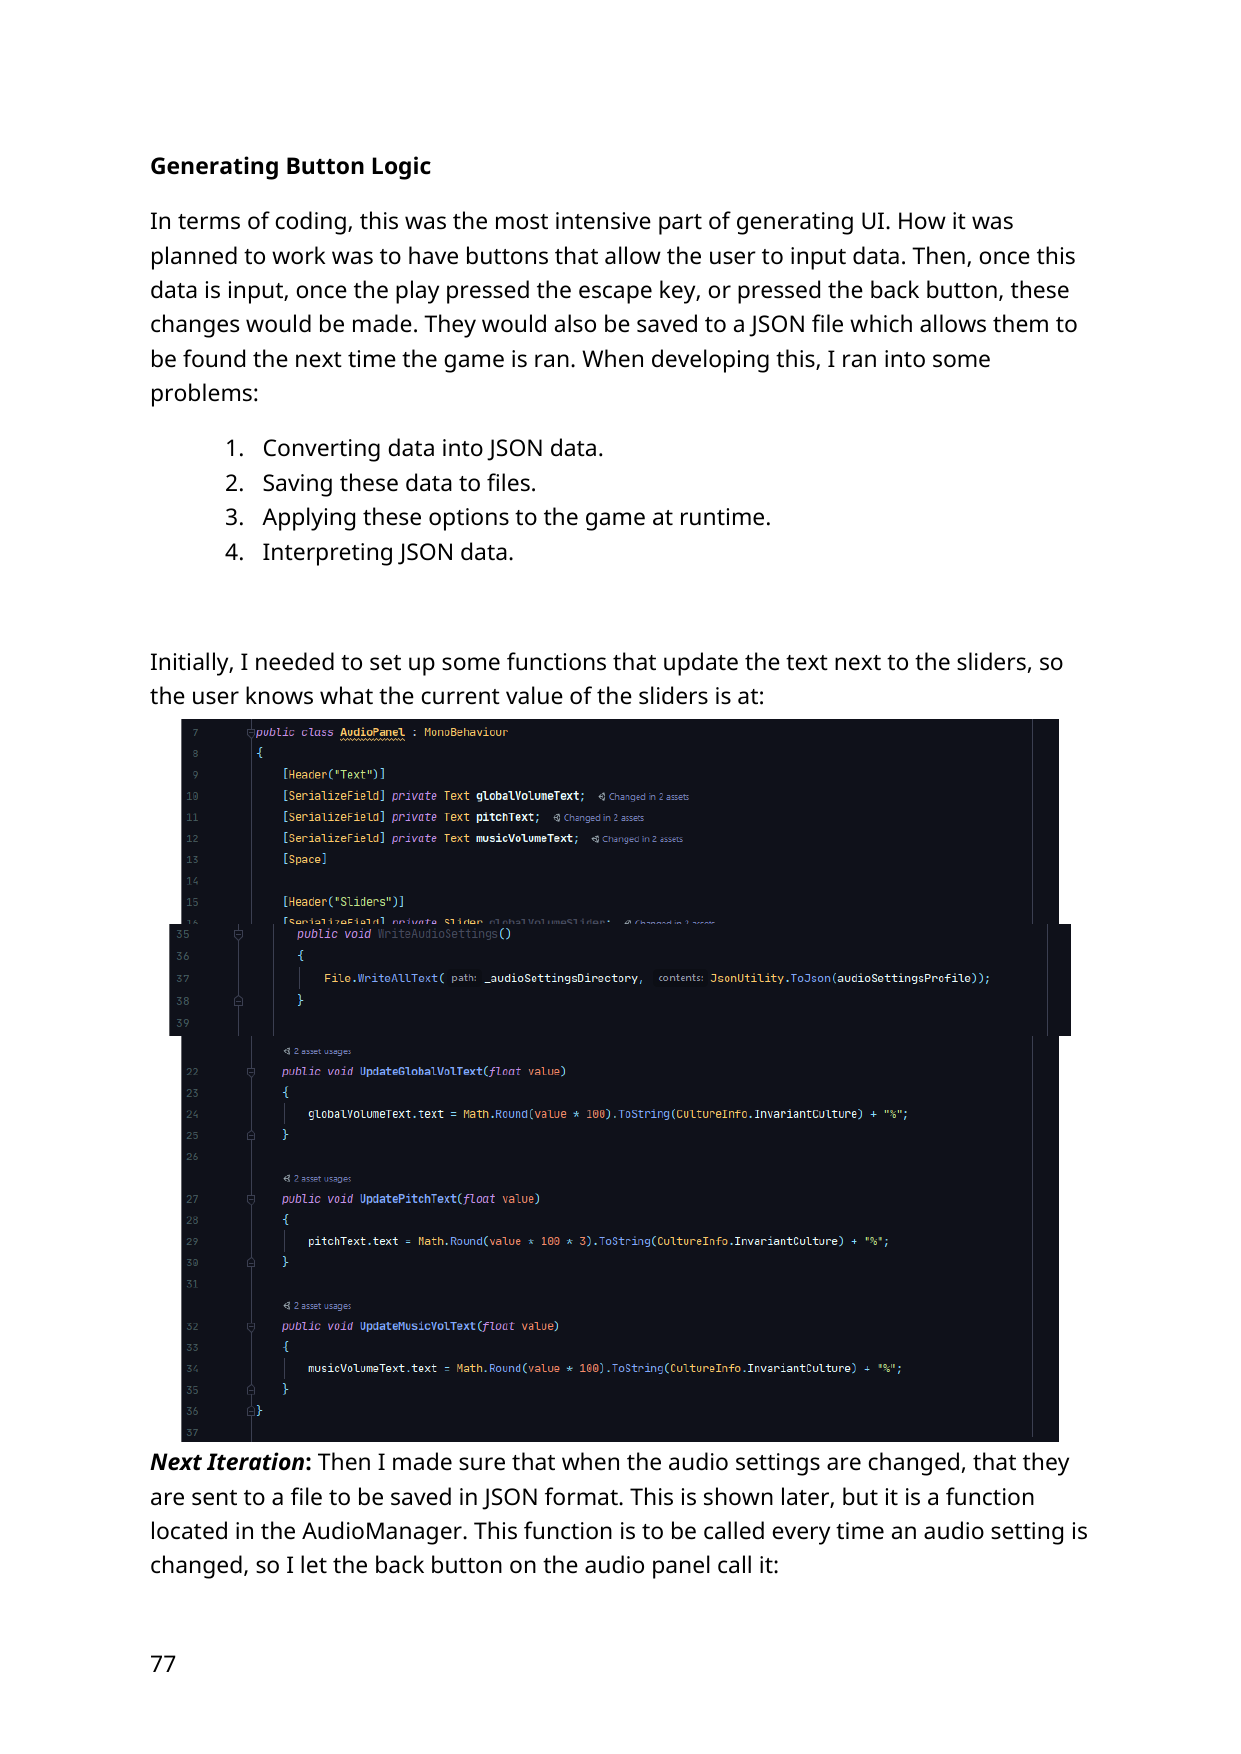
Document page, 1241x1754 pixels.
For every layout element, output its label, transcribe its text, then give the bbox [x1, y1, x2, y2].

list Converting data into JSON data. [225, 432, 1090, 463]
text Initially, I needed to set up some functions that update the text next to the sliders, so the user knows what the current value of the sliders is at: [150, 646, 1090, 711]
picture [169, 719, 1071, 1442]
text Generating Button Logic [150, 150, 1090, 181]
list Applying these options to the game at runtime. [225, 501, 1090, 532]
list Saving these data to files. [225, 467, 1090, 498]
text In terms of coding, this was the most intensive part of generating UI. How it was planned to work was to have buttons that allow the user to input data. Then, once this data is input, once the play pressed the escape key, or pressed the back button, these changes would be made. They would also be saved to a JSON file which allows them to be found the next time the game is ran. When developing this, I ran into some problems: [150, 205, 1090, 408]
list Interpreting JSON data. [225, 535, 1090, 567]
